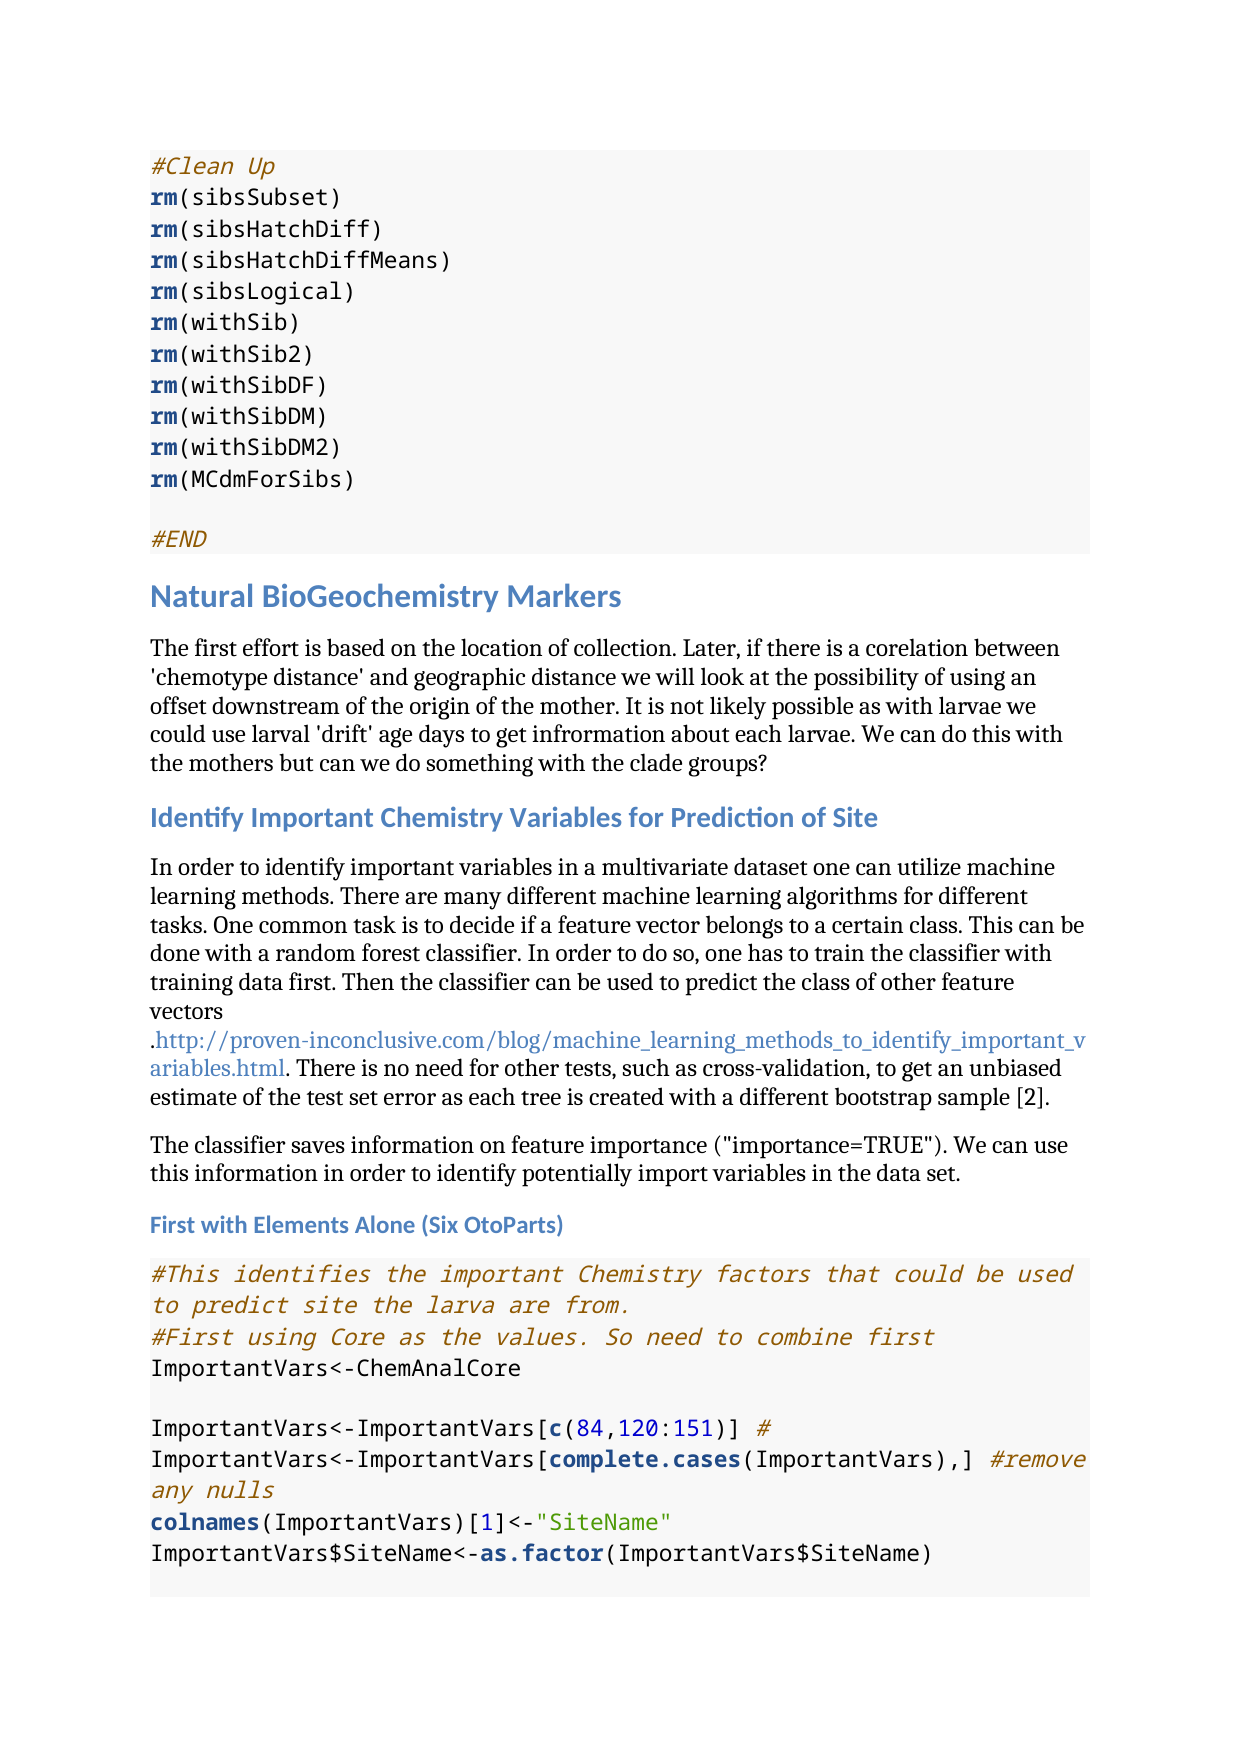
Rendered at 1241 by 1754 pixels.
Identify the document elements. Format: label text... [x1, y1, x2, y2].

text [150, 150, 1090, 554]
text In order to identify important variables in a multivariate dataset one can utilize machine learning methods. There are many different machine learning algorithms for different tasks. One common task is to decide if a feature vector belongs to a certain class. This can be done with a random forest classifier. In order to do so, one has to train the classifier with training data first. Then the classifier can be used to predict the class of other feature vectors.http://proven-inconclusive.com/blog/machine_learning_methods_to_identify_important_variables.html. There is no need for other tests, such as cross-validation, to get an unbiased estimate of the test set error as each tree is created with a different bootstrap sample [2]. [150, 853, 1090, 1112]
text The classifier saves information on feature importance ("importance=TRUE"). We can use this information in order to identify potentially import variables in the data set. [150, 1131, 1090, 1188]
text The first effort is based on the location of collection. Later, if there is a corelation between 'chemotype distance' and geographic distance we will look at the possibility of using an offset downstream of the origin of the mother. It is not likely possible as with larvae we could use larval 'drift' age days to get infrormation about each larvae. We can do this with the mothers but can we do something with the clade groups? [150, 634, 1090, 778]
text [150, 1258, 1090, 1597]
subtitle Natural BioGeochemistry Markers [150, 574, 1090, 615]
subtitle First with Elements Alone (Six OtoParts) [150, 1209, 1090, 1239]
subtitle Identify Important Chemistry Variables for Prediction of Site [150, 799, 1090, 834]
